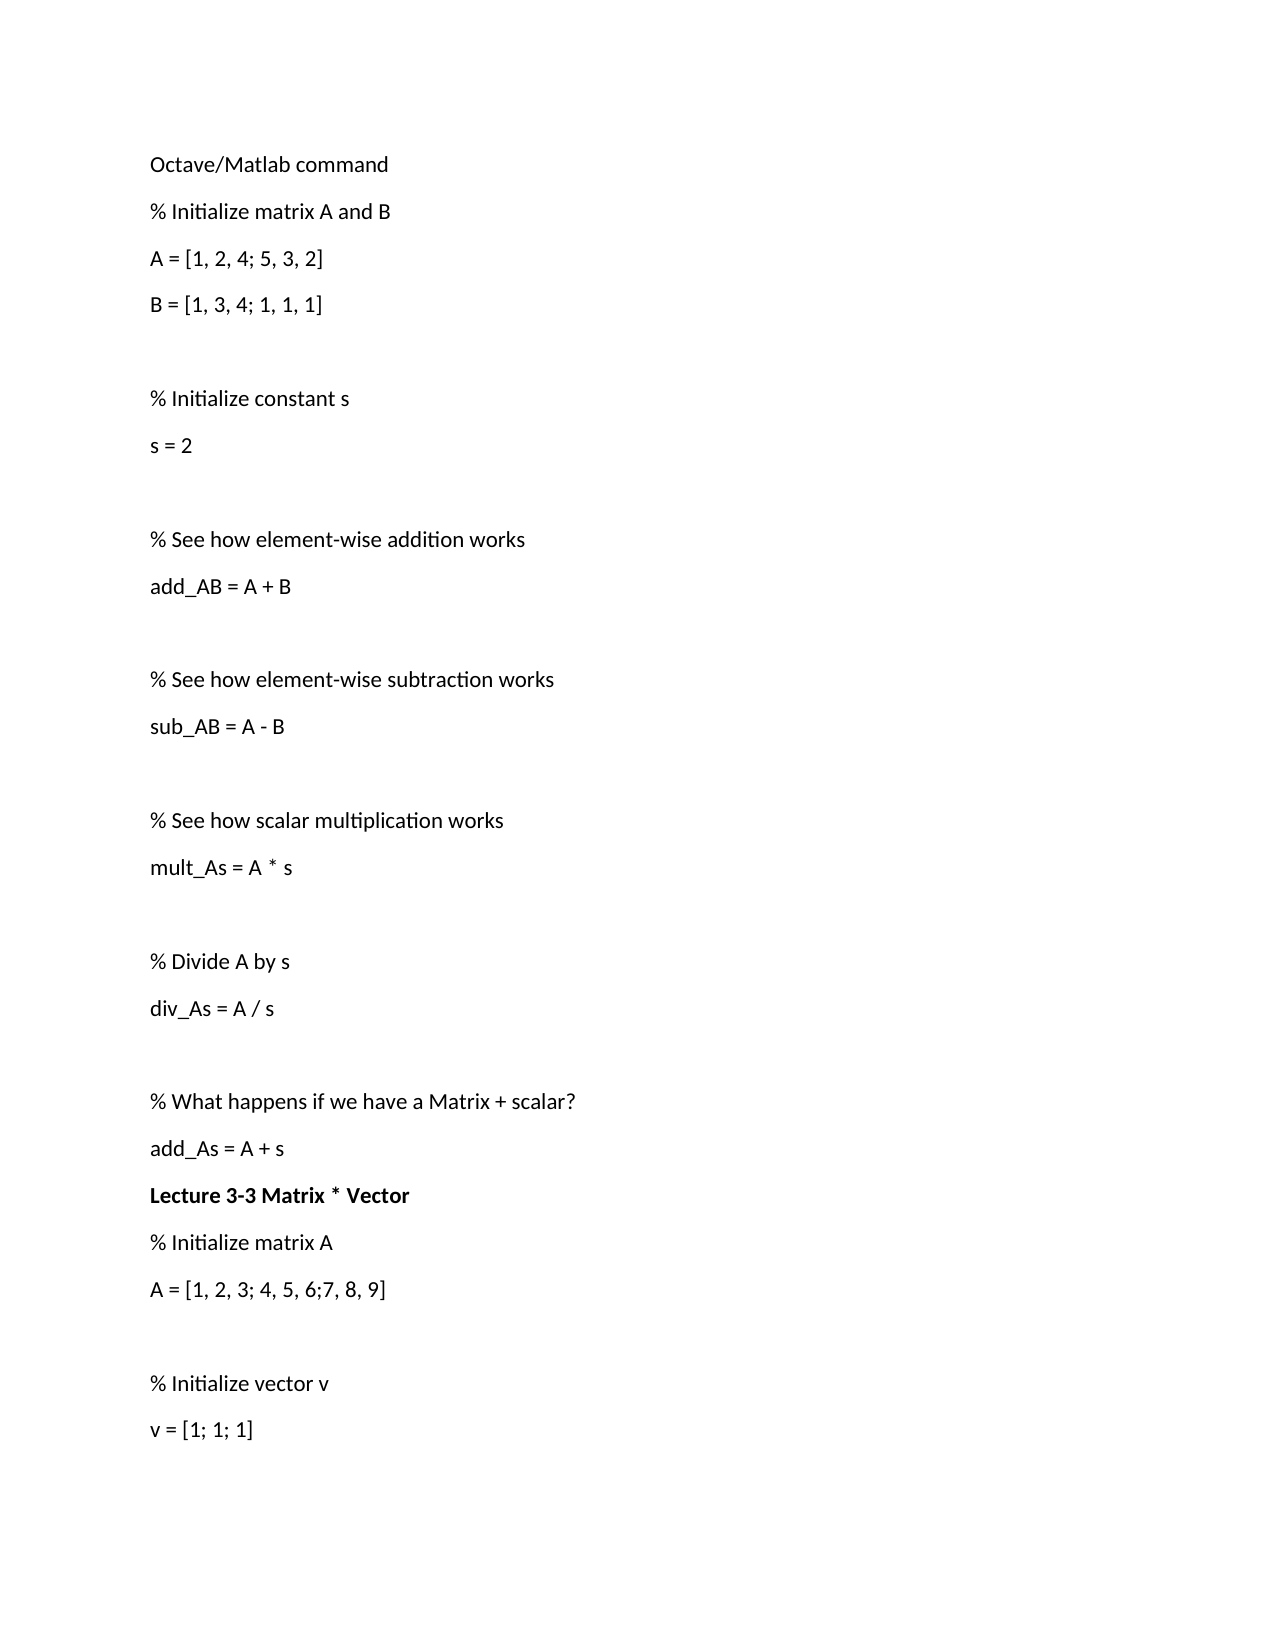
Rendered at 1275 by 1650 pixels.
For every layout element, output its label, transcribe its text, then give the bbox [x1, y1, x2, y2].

text % See how element-wise subtraction works [150, 666, 1125, 694]
text sub_AB = A - B [150, 712, 1125, 741]
text div_As = A / s [150, 994, 1125, 1022]
text add_As = A + s [150, 1134, 1125, 1162]
text add_AB = A + B [150, 572, 1125, 600]
text % Initialize constant s [150, 384, 1125, 412]
text A = [1, 2, 4; 5, 3, 2] [150, 244, 1125, 272]
text s = 2 [150, 431, 1125, 459]
text % Divide A by s [150, 947, 1125, 975]
text % What happens if we have a Matrix + scalar? [150, 1087, 1125, 1116]
text % Initialize matrix A and B [150, 197, 1125, 225]
text A = [1, 2, 3; 4, 5, 6;7, 8, 9] [150, 1275, 1125, 1303]
text % See how scalar multiplication works [150, 806, 1125, 834]
text % Initialize matrix A [150, 1228, 1125, 1256]
text % Initialize vector v [150, 1369, 1125, 1397]
text % See how element-wise addition works [150, 525, 1125, 553]
text mult_As = A * s [150, 853, 1125, 881]
text v = [1; 1; 1] [150, 1416, 1125, 1444]
text B = [1, 3, 4; 1, 1, 1] [150, 291, 1125, 319]
text Lecture 3-3 Matrix * Vector [150, 1181, 1125, 1209]
text Octave/Matlab command [150, 150, 1125, 178]
